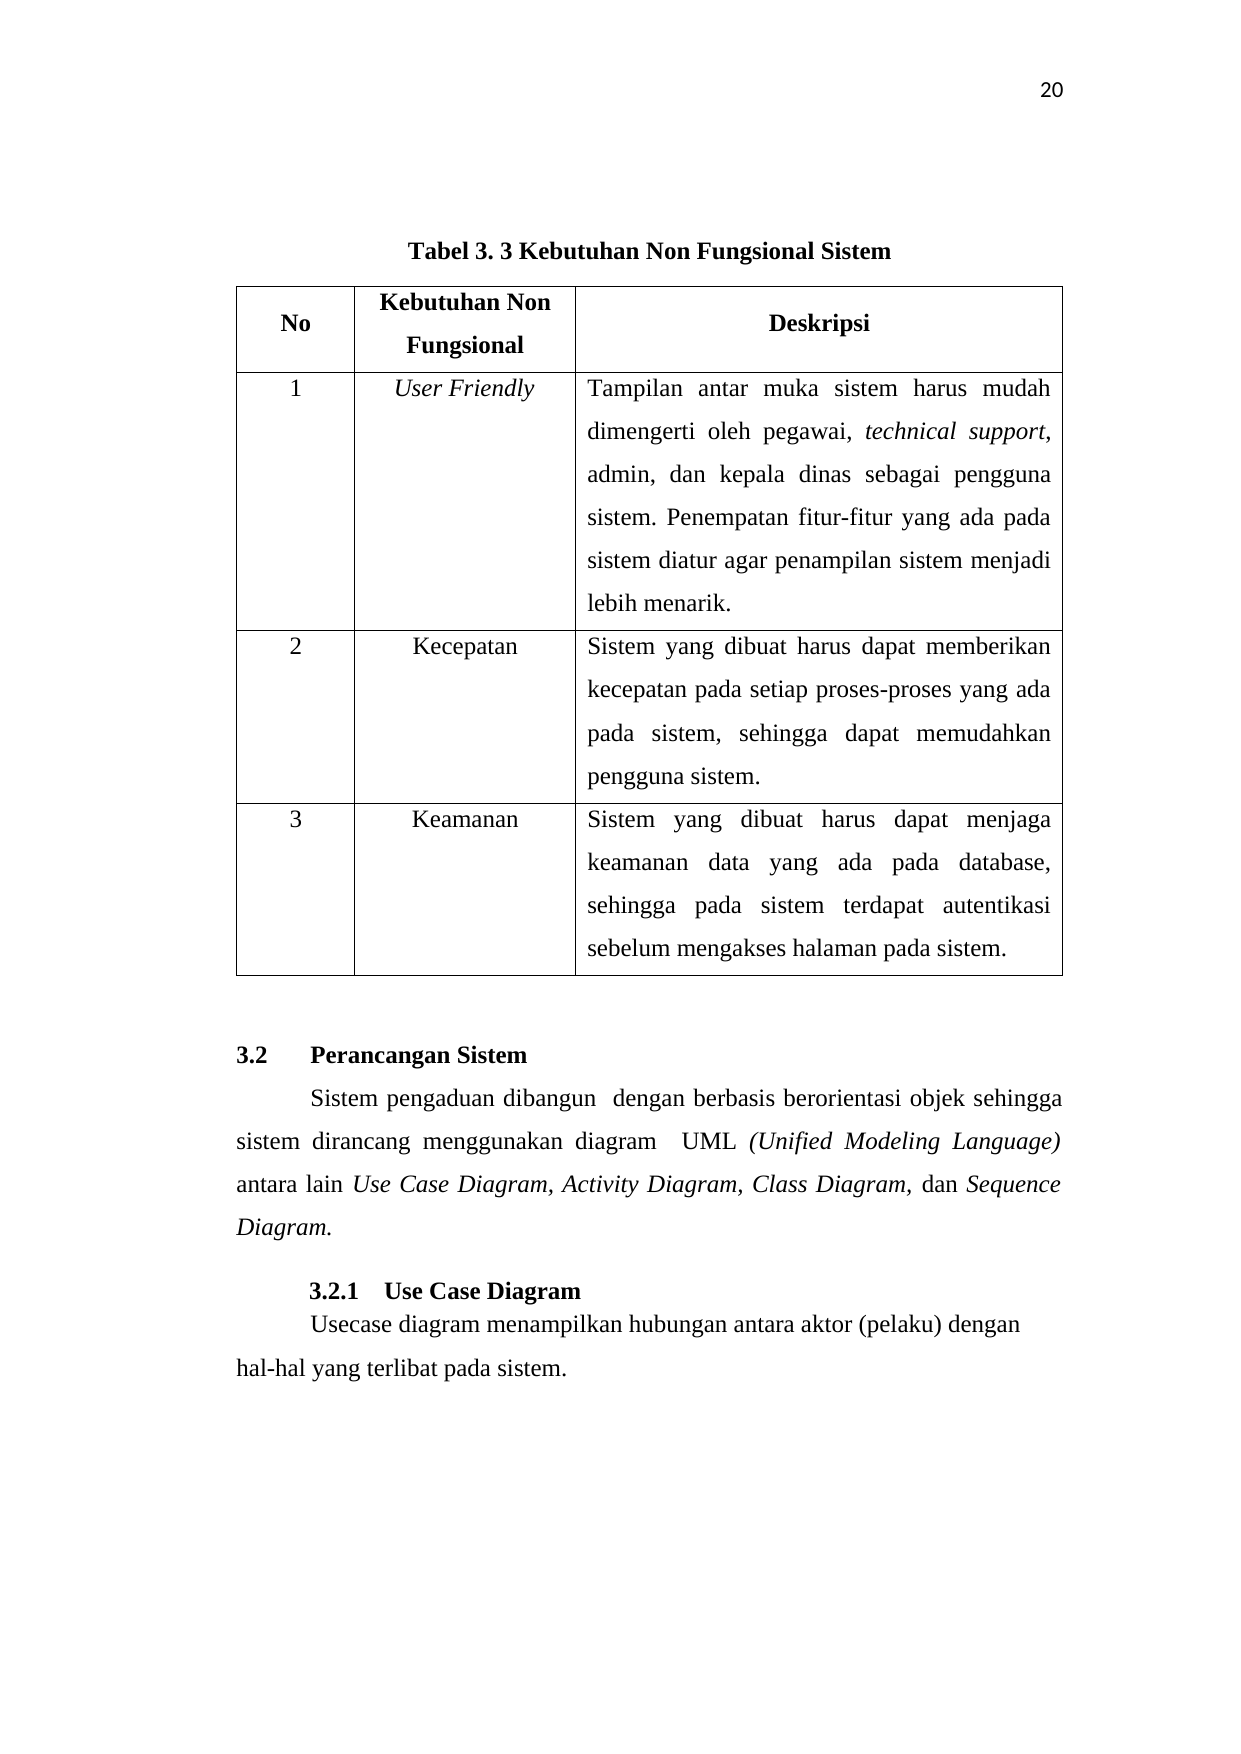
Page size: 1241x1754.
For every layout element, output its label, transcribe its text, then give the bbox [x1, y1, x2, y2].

table_cell User Friendly [355, 373, 575, 630]
text Tabel 3. 3 Kebutuhan Non Fungsional Sistem [236, 236, 1063, 265]
subtitle Perancangan Sistem [236, 1040, 1063, 1069]
table_header No [237, 287, 354, 372]
table_cell Keamanan [355, 804, 575, 975]
table_cell Kecepatan [355, 631, 575, 803]
table_cell 3 [237, 804, 354, 975]
text Usecase diagram menampilkan hubungan antara aktor (pelaku) dengan hal-hal yang terlibat pada sistem. [236, 1309, 1063, 1381]
table_cell 1 [237, 373, 354, 630]
table_header Deskripsi [576, 287, 1062, 372]
table_cell Tampilan antar muka sistem harus mudah dimengerti oleh pegawai, technical support, admin, dan kepala dinas sebagai pengguna sistem. Penempatan fitur-fitur yang ada pada sistem diatur agar penampilan sistem menjadi lebih menarik. [576, 373, 1062, 630]
table_cell Sistem yang dibuat harus dapat memberikan kecepatan pada setiap proses-proses yang ada pada sistem, sehingga dapat memudahkan pengguna sistem. [576, 631, 1062, 803]
table_header Kebutuhan Non Fungsional [355, 287, 575, 372]
table_cell 2 [237, 631, 354, 803]
text Sistem pengaduan dibangun dengan berbasis berorientasi objek sehingga sistem dirancang menggunakan diagram UML (Unified Modeling Language) antara lain Use Case Diagram, Activity Diagram, Class Diagram, dan Sequence Diagram. [236, 1083, 1063, 1241]
subtitle Use Case Diagram [309, 1276, 1063, 1305]
table_cell Sistem yang dibuat harus dapat menjaga keamanan data yang ada pada database, sehingga pada sistem terdapat autentikasi sebelum mengakses halaman pada sistem. [576, 804, 1062, 975]
